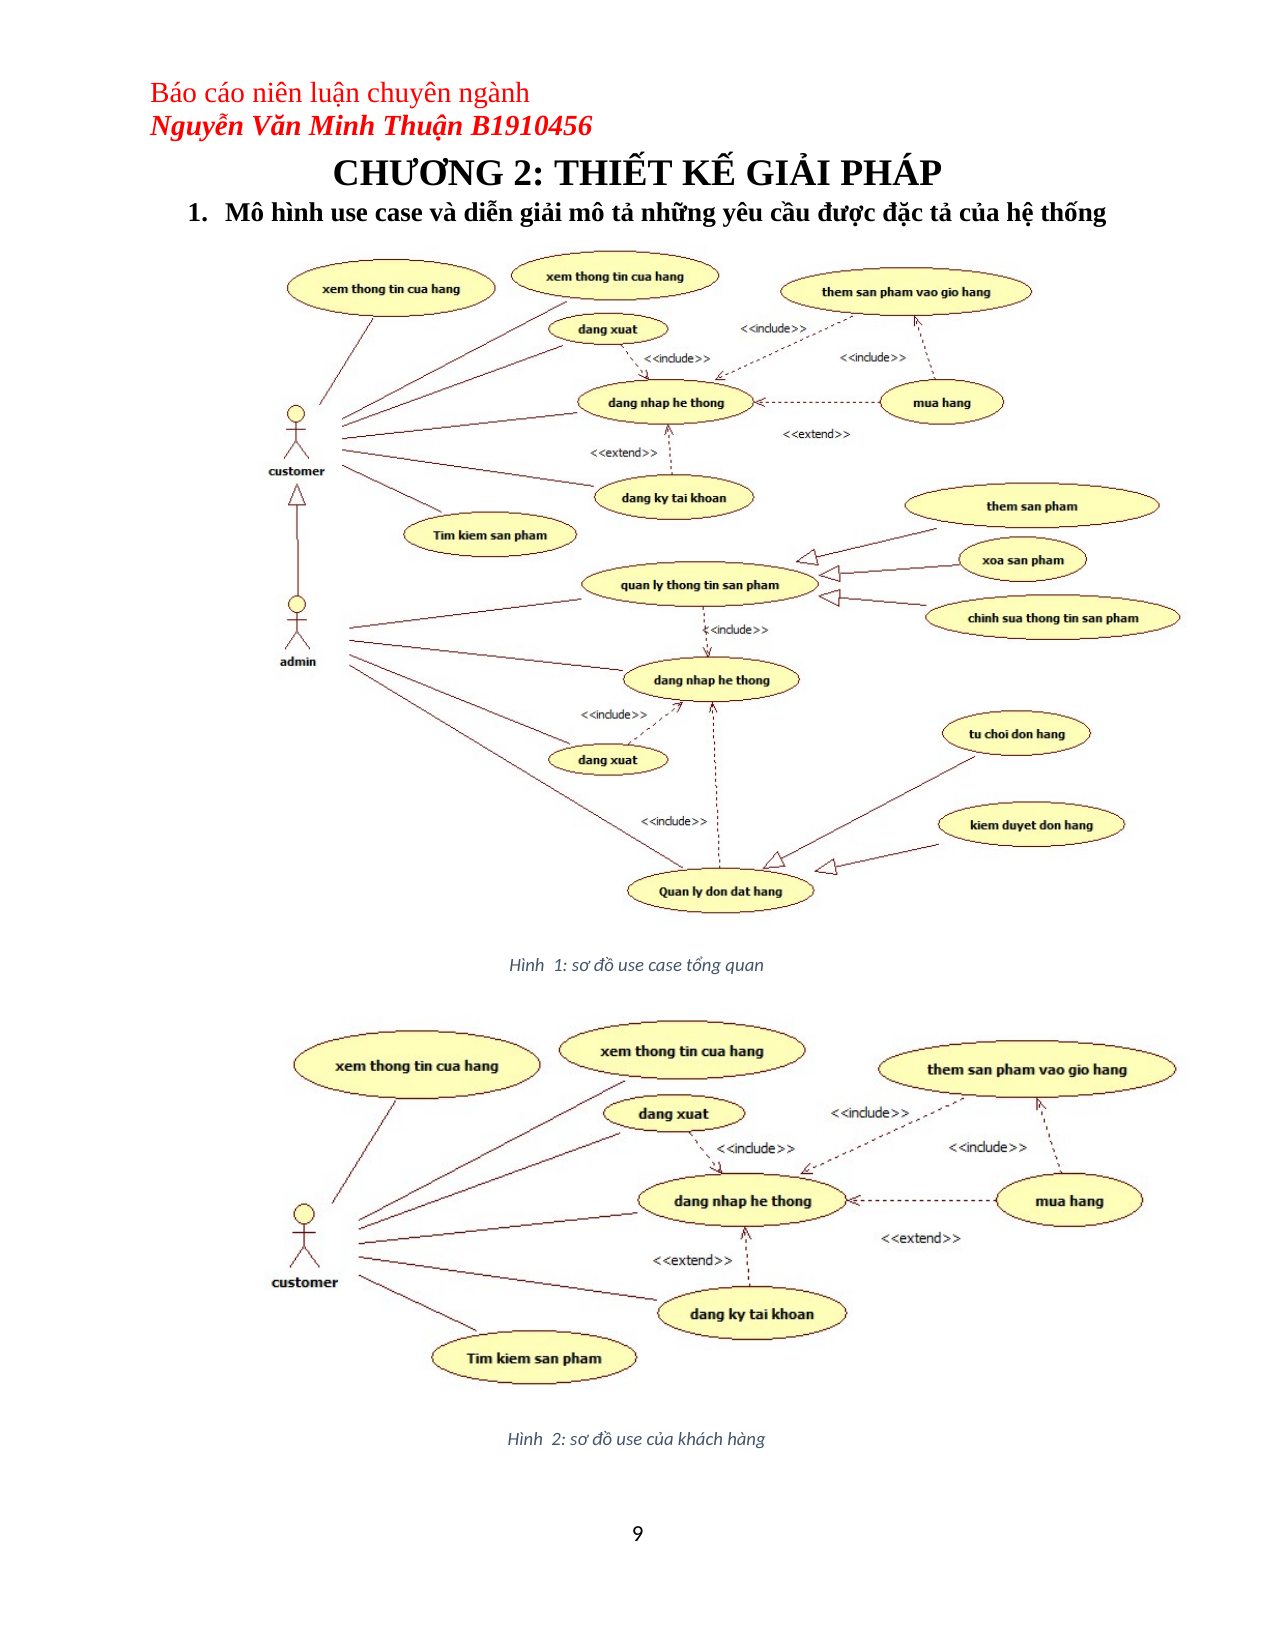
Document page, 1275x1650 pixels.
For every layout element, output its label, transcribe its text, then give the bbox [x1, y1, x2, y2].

text CHƯƠNG 2: THIẾT KẾ GIẢI PHÁP [150, 150, 1125, 193]
list Mô hình use case và diễn giải mô tả những yêu cầu được đặc tả của hệ thống [187, 197, 1125, 228]
picture [225, 996, 1200, 1409]
picture [225, 230, 1200, 934]
